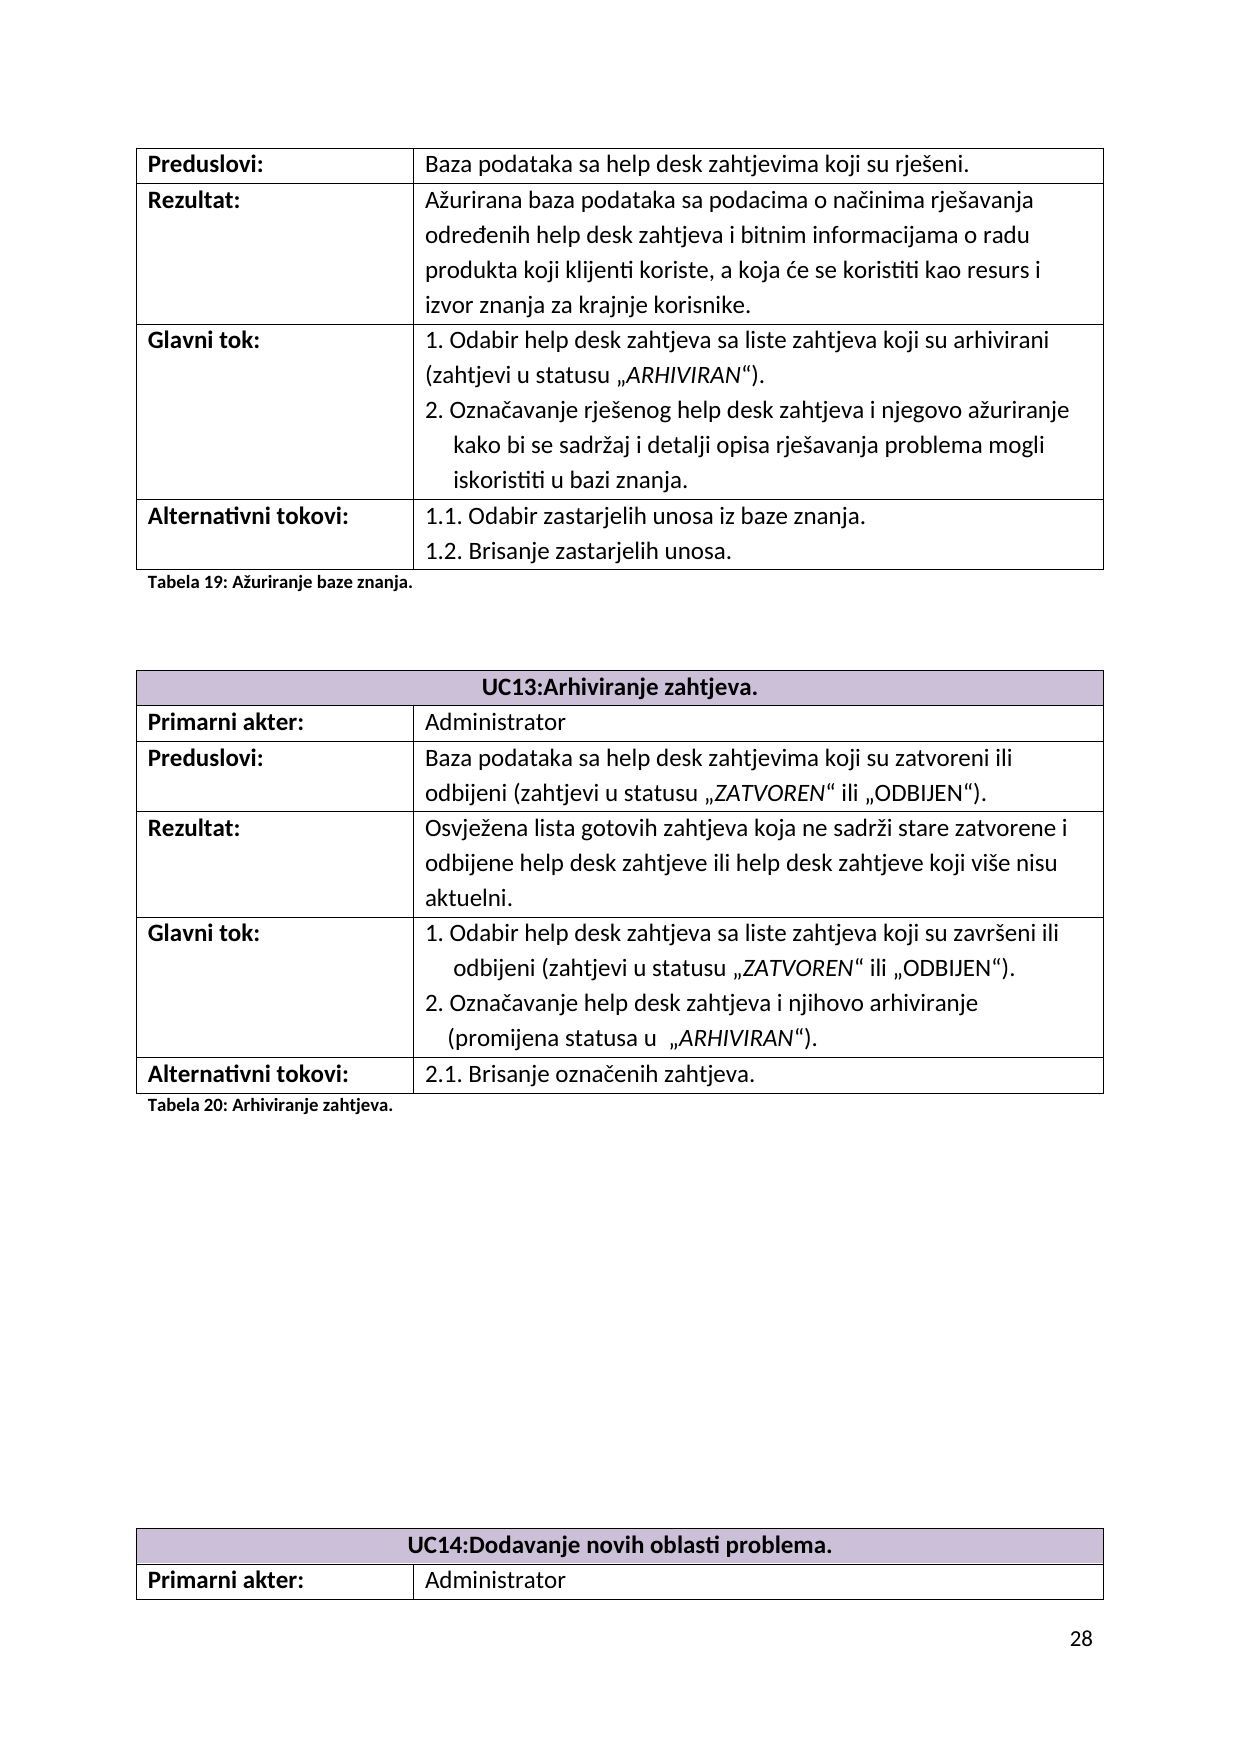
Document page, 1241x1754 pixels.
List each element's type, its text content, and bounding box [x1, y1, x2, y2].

table_cell Alternativni tokovi: [137, 1058, 413, 1092]
table_cell Alternativni tokovi: [137, 500, 413, 569]
table_cell Preduslovi: [137, 742, 413, 811]
table_header UC13:Arhiviranje zahtjeva. [137, 671, 1103, 705]
table_cell Primarni akter: [137, 706, 413, 741]
table_cell Baza podataka sa help desk zahtjevima koji su zatvoreni ili odbijeni (zahtjevi u statusu „ZATVOREN“ ili „ODBIJEN“). [414, 742, 1103, 811]
table_cell Baza podataka sa help desk zahtjevima koji su rješeni. [414, 149, 1103, 183]
table_cell Ažurirana baza podataka sa podacima o načinima rješavanja određenih help desk zahtjeva i bitnim informacijama o radu produkta koji klijenti koriste, a koja će se koristiti kao resurs i izvor znanja za krajnje korisnike. [414, 184, 1103, 323]
table_cell Glavni tok: [137, 325, 413, 499]
table_cell 1. Odabir help desk zahtjeva sa liste zahtjeva koji su arhivirani (zahtjevi u statusu „ARHIVIRAN“). 2. Označavanje rješenog help desk zahtjeva i njegovo ažuriranje kako bi se sadržaj i detalji opisa rješavanja problema mogli iskoristiti u bazi znanja. [414, 325, 1103, 499]
table_header UC14:Dodavanje novih oblasti problema. [137, 1529, 1103, 1563]
table_cell 1. Odabir help desk zahtjeva sa liste zahtjeva koji su završeni ili odbijeni (zahtjevi u statusu „ZATVOREN“ ili „ODBIJEN“). 2. Označavanje help desk zahtjeva i njihovo arhiviranje (promijena statusa u „ARHIVIRAN“). [414, 918, 1103, 1057]
table_cell Osvježena lista gotovih zahtjeva koja ne sadrži stare zatvorene i odbijene help desk zahtjeve ili help desk zahtjeve koji više nisu aktuelni. [414, 812, 1103, 917]
table_cell Rezultat: [137, 812, 413, 917]
table_cell Preduslovi: [137, 149, 413, 183]
table_cell Administrator [414, 1565, 1103, 1599]
text Tabela 20: Arhiviranje zahtjeva. [148, 1094, 1093, 1116]
table_cell Primarni akter: [137, 1565, 413, 1599]
table_cell Glavni tok: [137, 918, 413, 1057]
table_cell 1.1. Odabir zastarjelih unosa iz baze znanja. 1.2. Brisanje zastarjelih unosa. [414, 500, 1103, 569]
table_cell Administrator [414, 706, 1103, 741]
table_cell Rezultat: [137, 184, 413, 323]
table_cell 2.1. Brisanje označenih zahtjeva. [414, 1058, 1103, 1092]
text Tabela 19: Ažuriranje baze znanja. [148, 570, 1093, 593]
